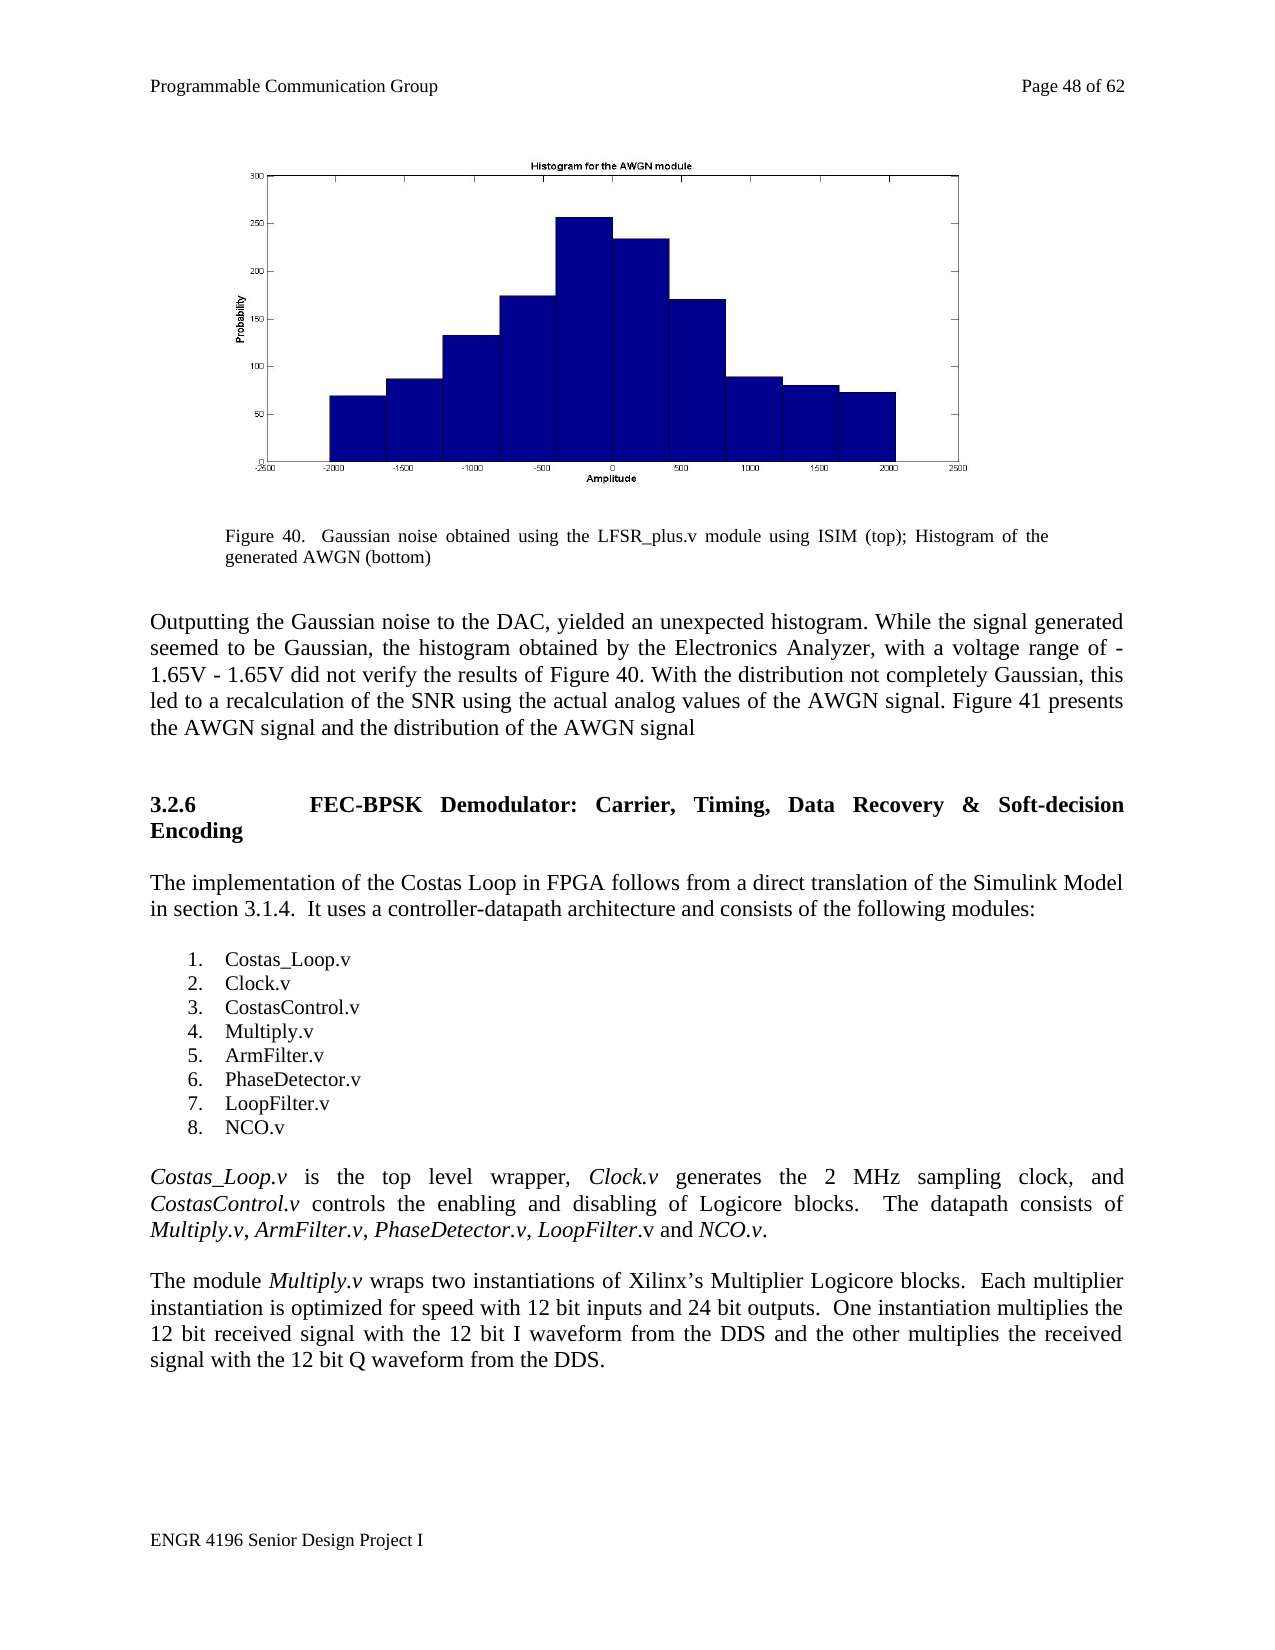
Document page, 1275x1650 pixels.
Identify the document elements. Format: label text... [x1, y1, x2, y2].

list ArmFilter.v [187, 1043, 1125, 1067]
list Clock.v [187, 971, 1125, 995]
text The implementation of the Costas Loop in FPGA follows from a direct translation of the Simulink Model in section 3.1.4. It uses a controller-datapath architecture and consists of the following modules: [150, 869, 1125, 922]
text Figure 40. Gaussian noise obtained using the LFSR_plus.v module using ISIM (top); Histogram of the generated AWGN (bottom) [225, 524, 1050, 568]
list CostasControl.v [187, 995, 1125, 1019]
list LoopFilter.v [187, 1091, 1125, 1115]
list Costas_Loop.v [187, 947, 1125, 971]
text Outputting the Gaussian noise to the DAC, yielded an unexpected histogram. While the signal generated seemed to be Gaussian, the histogram obtained by the Electronics Analyzer, with a voltage range of -1.65V - 1.65V did not verify the results of Figure 40. With the distribution not completely Gaussian, this led to a recalculation of the SNR using the actual analog values of the AWGN signal. Figure 41 presents the AWGN signal and the distribution of the AWGN signal [150, 608, 1125, 740]
text The module Multiply.v wraps two instantiations of Xilinx’s Multiplier Logicore blocks. Each multiplier instantiation is optimized for speed with 12 bit inputs and 24 bit outputs. One instantiation multiplies the 12 bit received signal with the 12 bit I waveform from the DDS and the other multiplies the received signal with the 12 bit Q waveform from the DDS. [150, 1267, 1125, 1373]
subtitle 3.2.6 FEC-BPSK Demodulator: Carrier, Timing, Data Recovery & Soft-decision Encoding [150, 791, 1125, 844]
list Multiply.v [187, 1019, 1125, 1043]
picture [150, 150, 1043, 500]
text Costas_Loop.v is the top level wrapper, Clock.v generates the 2 MHz sampling clock, and CostasControl.v controls the enabling and disabling of Logicore blocks. The datapath consists of Multiply.v, ArmFilter.v, PhaseDetector.v, LoopFilter.v and NCO.v. [150, 1163, 1125, 1242]
list PhaseDetector.v [187, 1067, 1125, 1091]
list NCO.v [187, 1115, 1125, 1139]
